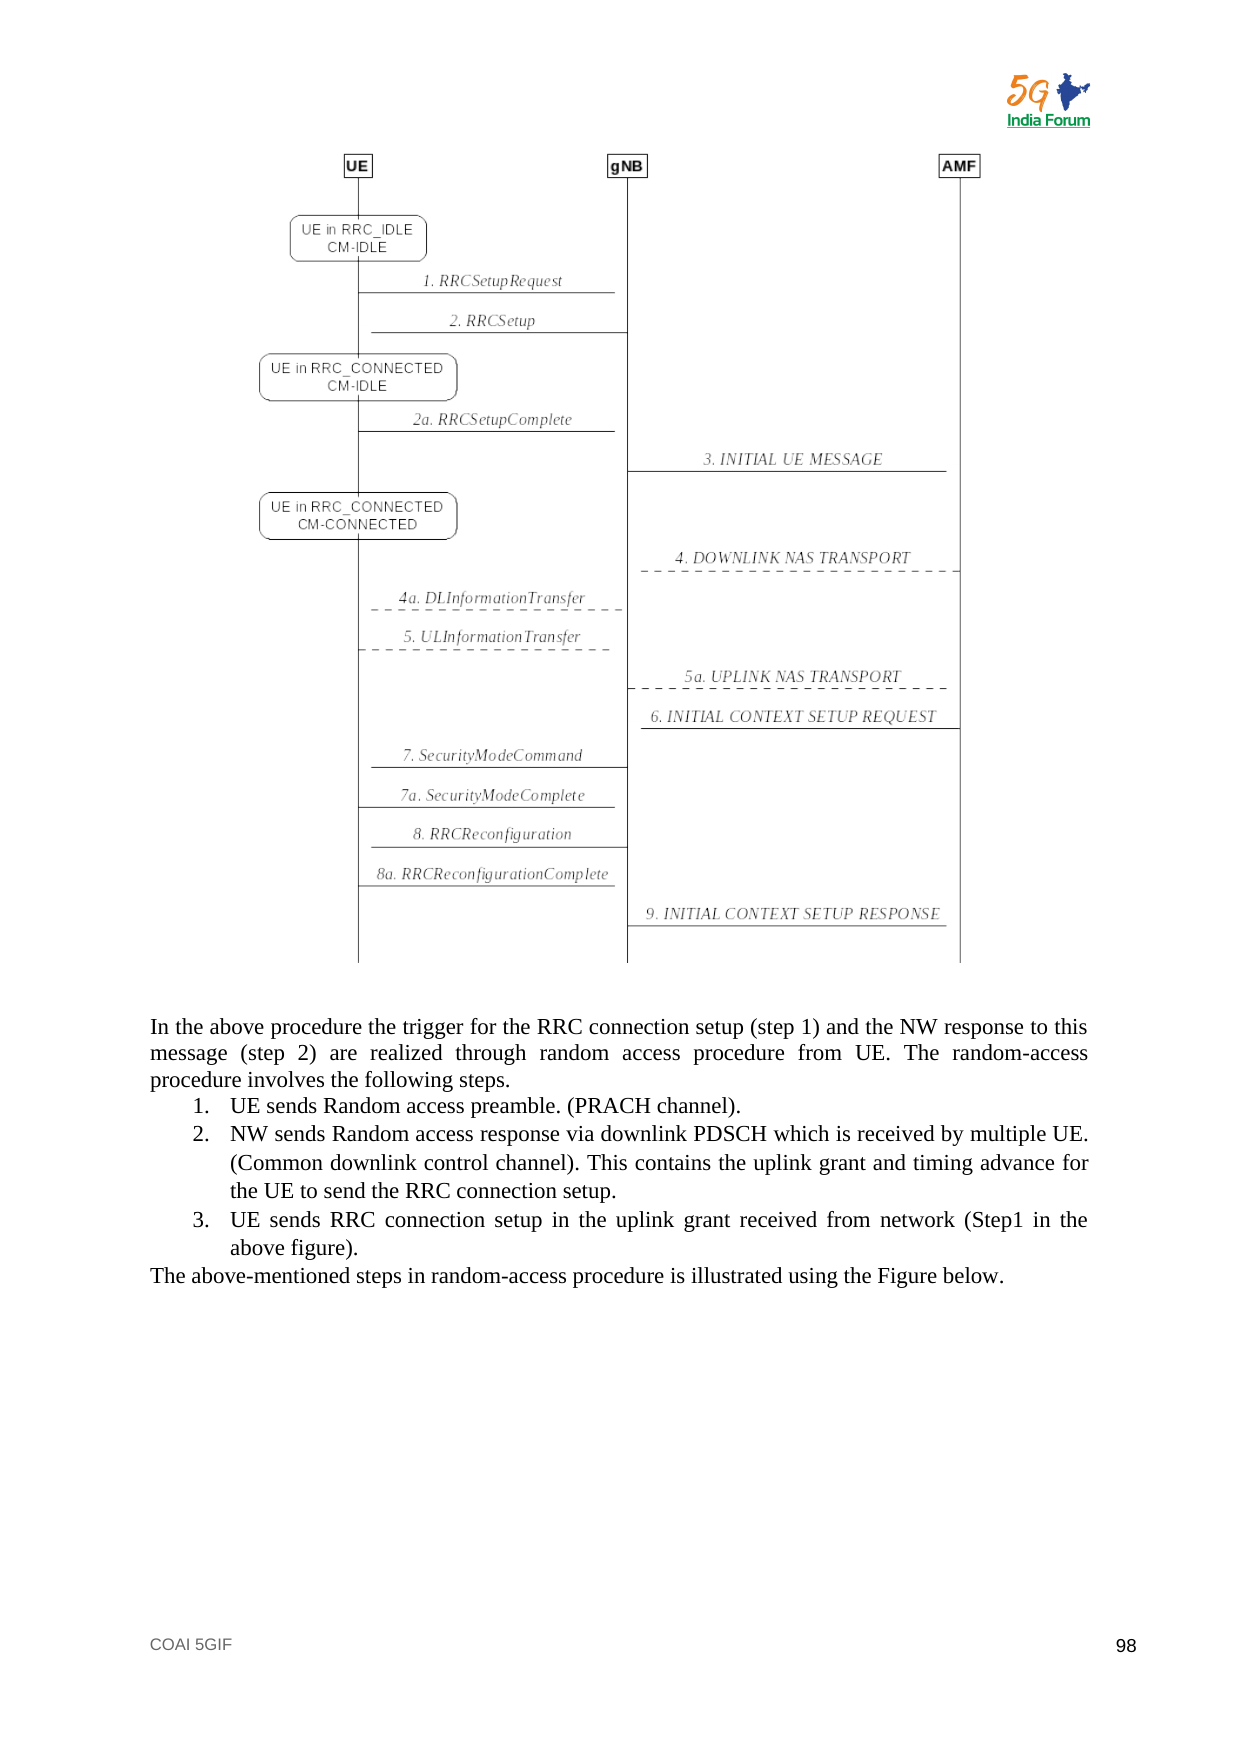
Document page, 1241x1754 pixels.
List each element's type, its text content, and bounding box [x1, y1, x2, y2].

list UE sends RRC connection setup in the uplink grant received from network (Step1 in the above figure). [192, 1206, 1090, 1261]
list NW sends Random access response via downlink PDSCH which is received by multiple UE. (Common downlink control channel). This contains the uplink grant and timing advance for the UE to send the RRC connection setup. [192, 1120, 1090, 1204]
picture [1007, 73, 1091, 128]
list UE sends Random access preamble. (PRACH channel). [192, 1092, 1090, 1118]
text In the above procedure the trigger for the RRC connection setup (step 1) and the NW response to this message (step 2) are realized through random access procedure from UE. The random-access procedure involves the following steps. [150, 1013, 1090, 1092]
text The above-mentioned steps in random-access procedure is illustrated using the Figure below. [150, 1263, 1090, 1289]
